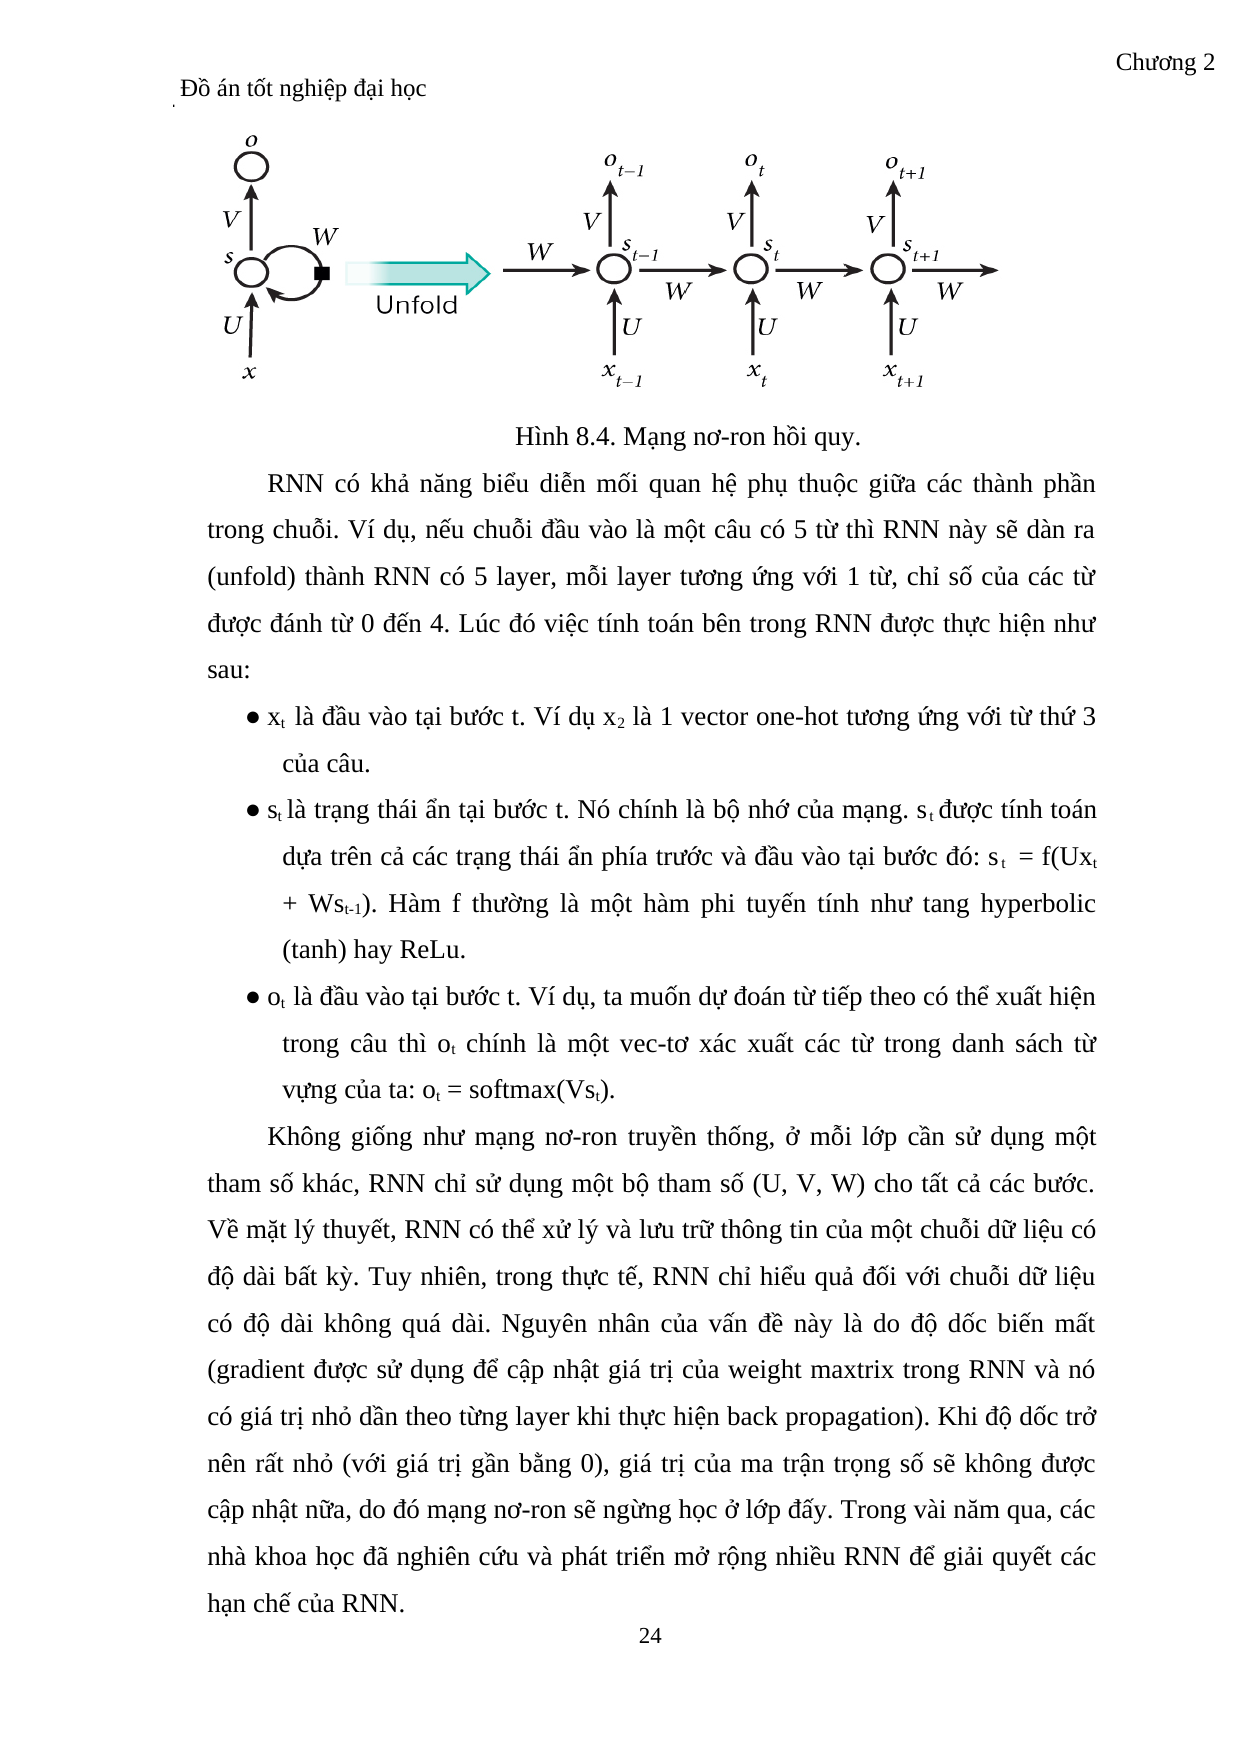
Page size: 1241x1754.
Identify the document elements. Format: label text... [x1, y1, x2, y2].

list ot là đầu vào tại bước t. Ví dụ, ta muốn dự đoán từ tiếp theo có thể xuất hiện trong câu thì ot chính là một vec-tơ xác xuất các từ trong danh sách từ vựng của ta: ot = softmax(Vst). [244, 980, 1097, 1105]
list xt là đầu vào tại bước t. Ví dụ x2 là 1 vector one-hot tương ứng với từ thứ 3 của câu. [244, 700, 1097, 778]
text RNN có khả năng biểu diễn mối quan hệ phụ thuộc giữa các thành phần trong chuỗi. Ví dụ, nếu chuỗi đầu vào là một câu có 5 từ thì RNN này sẽ dàn ra (unfold) thành RNN có 5 layer, mỗi layer tương ứng với 1 từ, chỉ số của các từ được đánh từ 0 đến 4. Lúc đó việc tính toán bên trong RNN được thực hiện như sau: [207, 467, 1097, 685]
picture [207, 118, 1006, 396]
list st là trạng thái ẩn tại bước t. Nó chính là bộ nhớ của mạng. st được tính toán dựa trên cả các trạng thái ẩn phía trước và đầu vào tại bước đó: st = f(Uxt + Wst-1). Hàm f thường là một hàm phi tuyến tính như tang hyperbolic (tanh) hay ReLu. [244, 794, 1097, 965]
text Không giống như mạng nơ-ron truyền thống, ở mỗi lớp cần sử dụng một tham số khác, RNN chỉ sử dụng một bộ tham số (U, V, W) cho tất cả các bước. Về mặt lý thuyết, RNN có thể xử lý và lưu trữ thông tin của một chuỗi dữ liệu có độ dài bất kỳ. Tuy nhiên, trong thực tế, RNN chỉ hiểu quả đối với chuỗi dữ liệu có độ dài không quá dài. Nguyên nhân của vấn đề này là do độ dốc biến mất (gradient được sử dụng để cập nhật giá trị của weight maxtrix trong RNN và nó có giá trị nhỏ dần theo từng layer khi thực hiện back propagation). Khi độ dốc trở nên rất nhỏ (với giá trị gần bằng 0), giá trị của ma trận trọng số sẽ không được cập nhật nữa, do đó mạng nơ-ron sẽ ngừng học ở lớp đấy. Trong vài năm qua, các nhà khoa học đã nghiên cứu và phát triển mở rộng nhiều RNN để giải quyết các hạn chế của RNN. [207, 1120, 1097, 1618]
